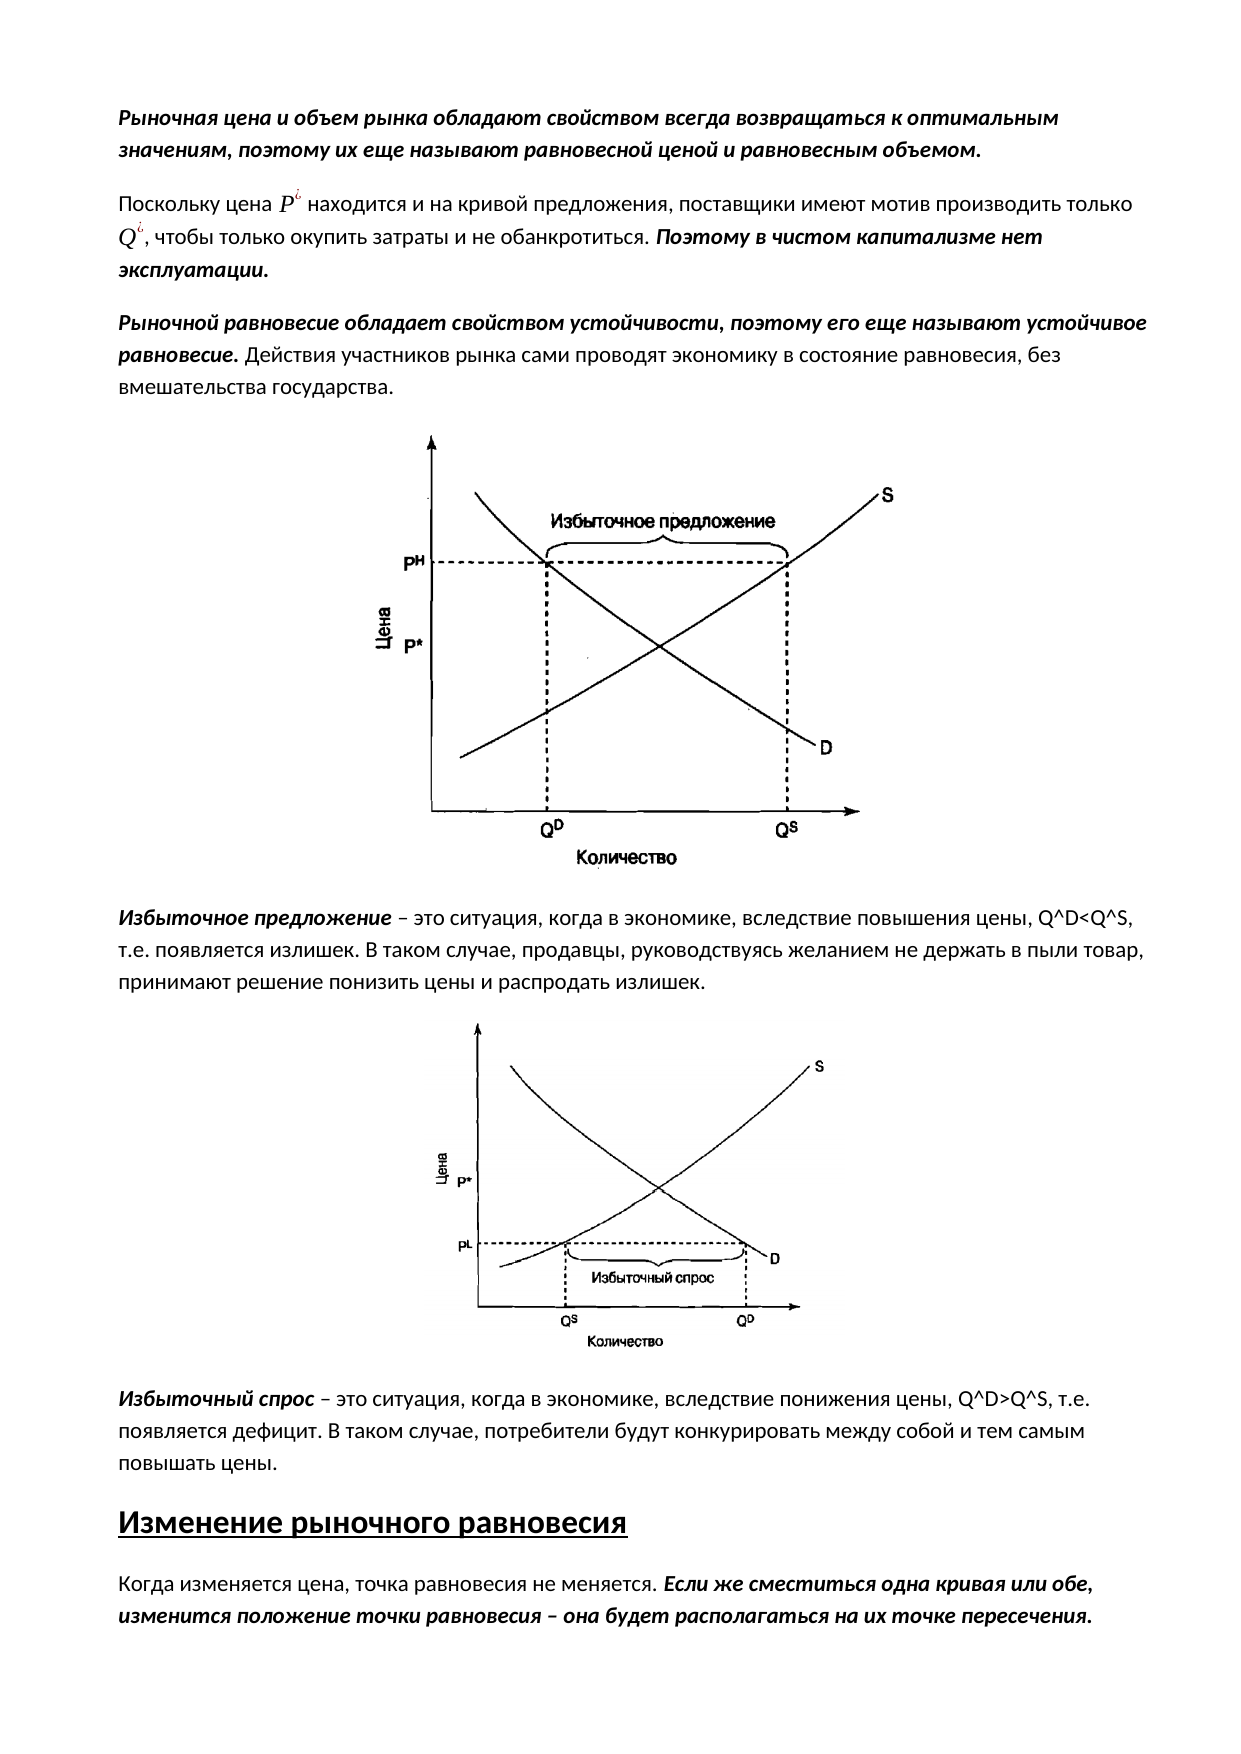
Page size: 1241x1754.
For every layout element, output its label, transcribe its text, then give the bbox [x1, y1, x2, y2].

text Избыточный спрос – это ситуация, когда в экономике, вследствие понижения цены, Q^D>Q^S, т.е. появляется дефицит. В таком случае, потребители будут конкурировать между собой и тем самым повышать цены. [118, 1384, 1152, 1477]
picture [359, 425, 911, 878]
text Рыночной равновесие обладает свойством устойчивости, поэтому его еще называют устойчивое равновесие. Действия участников рынка сами проводят экономику в состояние равновесия, без вмешательства государства. [118, 308, 1152, 400]
text Поскольку цена находится и на кривой предложения, поставщики имеют мотив производить только , чтобы только окупить затраты и не обанкротиться. Поэтому в чистом капитализме нет эксплуатации. [118, 189, 1152, 283]
text Когда изменяется цена, точка равновесия не меняется. Если же сместиться одна кривая или обе, изменится положение точки равновесия – она будет располагаться на их точке пересечения. [118, 1569, 1152, 1629]
text Избыточное предложение – это ситуация, когда в экономике, вследствие повышения цены, Q^D<Q^S, т.е. появляется излишек. В таком случае, продавцы, руководствуясь желанием не держать в пыли товар, принимают решение понизить цены и распродать излишек. [118, 903, 1152, 995]
picture [424, 1020, 846, 1360]
text Изменение рыночного равновесия [118, 1502, 1152, 1542]
text Рыночная цена и объем рынка обладают свойством всегда возвращаться к оптимальным значениям, поэтому их еще называют равновесной ценой и равновесным объемом. [118, 103, 1152, 164]
